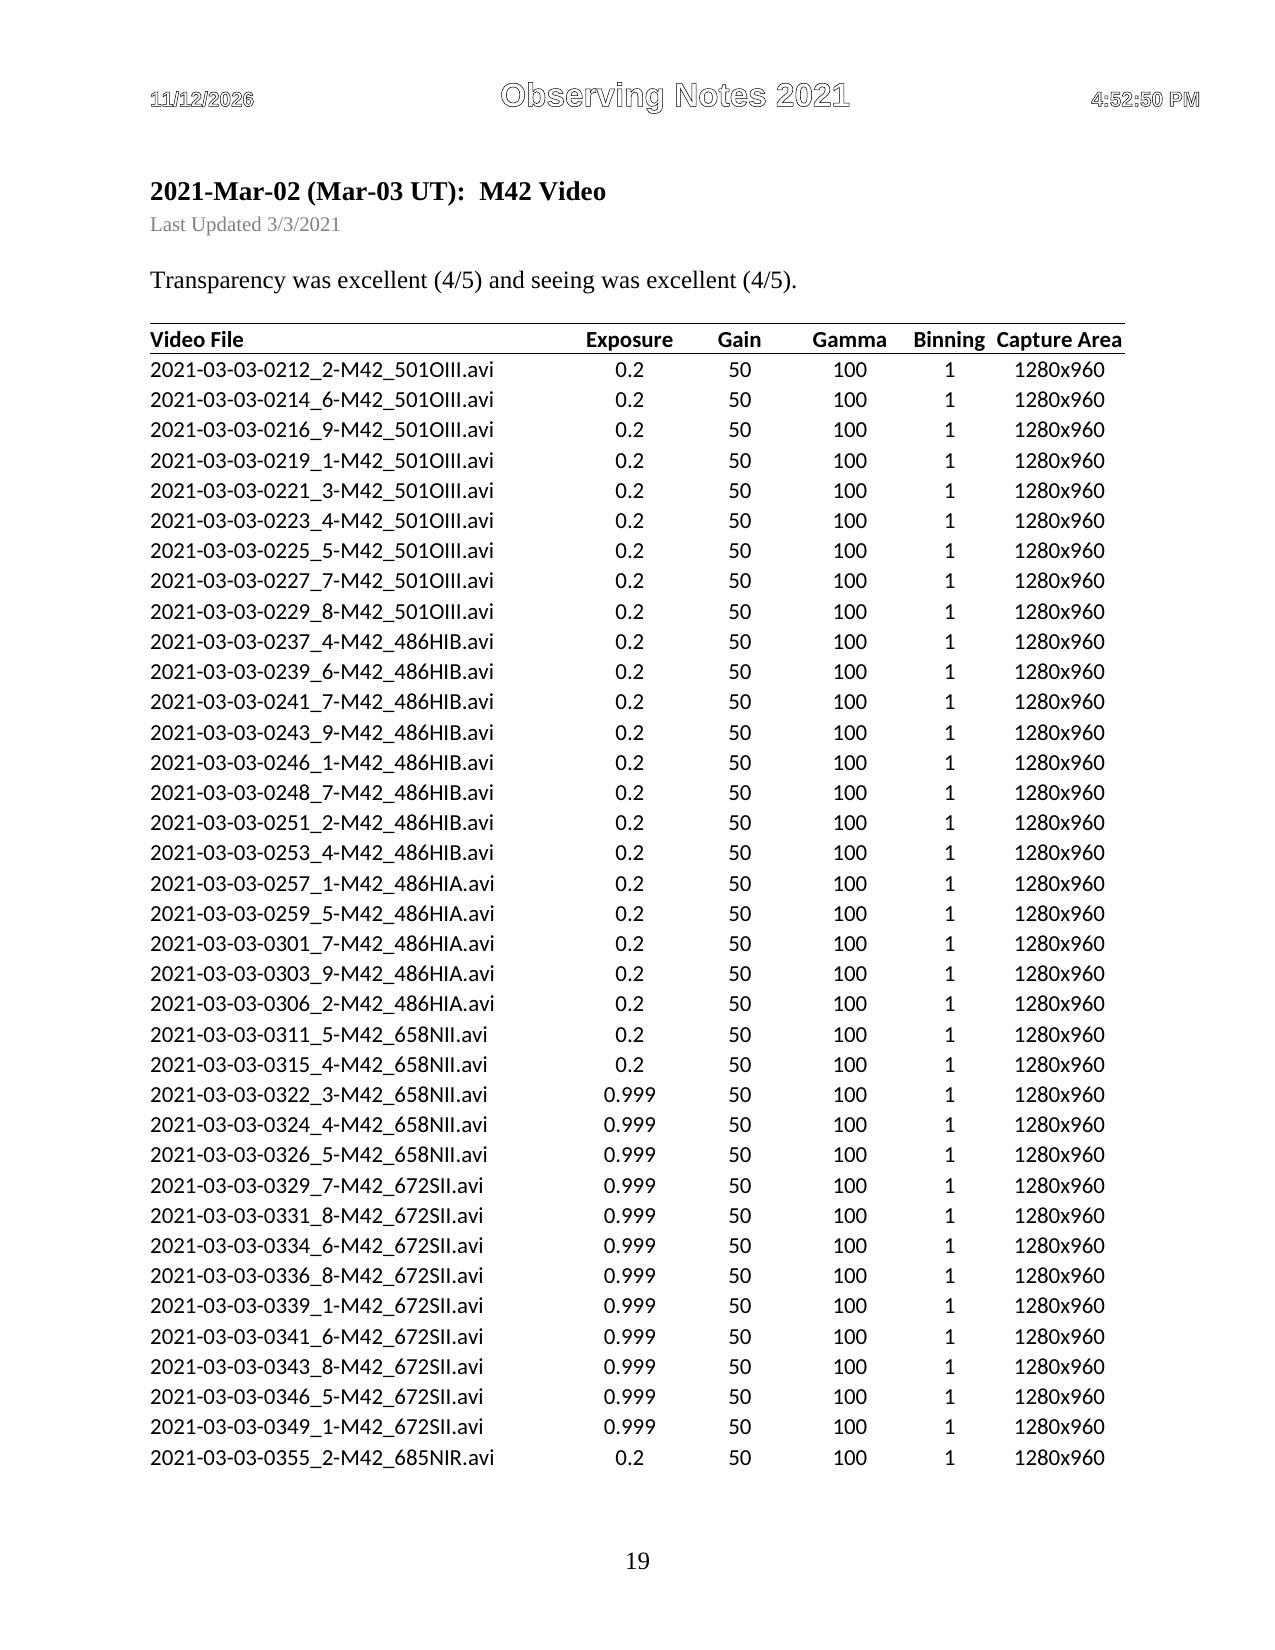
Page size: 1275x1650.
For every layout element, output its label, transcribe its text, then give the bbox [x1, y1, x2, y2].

table_cell 1 [905, 987, 994, 1017]
table_cell 50 [685, 413, 794, 443]
table_cell 100 [795, 1199, 905, 1229]
table_cell 50 [685, 806, 794, 836]
table_cell 2021-03-03-0324_4-M42_658NII.avi [150, 1108, 574, 1138]
table_cell 50 [685, 625, 794, 655]
table_cell 0.2 [575, 866, 684, 897]
table_cell 100 [795, 413, 905, 443]
table_cell 2021-03-03-0259_5-M42_486HIA.avi [150, 897, 574, 927]
table_cell 2021-03-03-0326_5-M42_658NII.avi [150, 1138, 574, 1168]
text Last Updated 3/3/2021 [150, 212, 1125, 236]
table_cell 1280x960 [994, 685, 1125, 715]
table_cell 2021-03-03-0221_3-M42_501OIII.avi [150, 474, 574, 504]
table_cell 2021-03-03-0336_8-M42_672SII.avi [150, 1259, 574, 1289]
table_cell 0.999 [575, 1259, 684, 1289]
table_cell 1 [905, 655, 994, 685]
table_cell 50 [685, 1259, 794, 1289]
table_header Video File [150, 324, 574, 353]
table_cell 0.999 [575, 1380, 684, 1410]
table_cell 1280x960 [994, 474, 1125, 504]
table_cell 50 [685, 1380, 794, 1410]
table_cell 100 [795, 1048, 905, 1078]
table_cell 1 [905, 534, 994, 564]
table_cell 1280x960 [994, 625, 1125, 655]
table_cell 50 [685, 1229, 794, 1259]
table_cell 1 [905, 897, 994, 927]
table_cell 2021-03-03-0306_2-M42_486HIA.avi [150, 987, 574, 1017]
table_cell 1 [905, 1410, 994, 1440]
table_cell 50 [685, 987, 794, 1017]
table_cell 0.2 [575, 715, 684, 746]
table_cell 1 [905, 1078, 994, 1108]
table_cell 50 [685, 1320, 794, 1350]
table_cell 0.2 [575, 1440, 684, 1471]
table_cell 50 [685, 383, 794, 413]
table_cell 50 [685, 746, 794, 776]
table_cell 1280x960 [994, 1350, 1125, 1380]
table_cell 0.2 [575, 806, 684, 836]
table_cell 1 [905, 1440, 994, 1471]
table_cell 50 [685, 1199, 794, 1229]
table_cell 50 [685, 354, 794, 383]
table_cell 1 [905, 866, 994, 897]
table_cell 100 [795, 806, 905, 836]
table_cell 1280x960 [994, 1108, 1125, 1138]
table_cell 0.2 [575, 383, 684, 413]
table_cell 2021-03-03-0349_1-M42_672SII.avi [150, 1410, 574, 1440]
table_cell 1 [905, 625, 994, 655]
table_cell 0.2 [575, 413, 684, 443]
table_cell 50 [685, 504, 794, 534]
table_cell 1280x960 [994, 1199, 1125, 1229]
table_cell 1280x960 [994, 897, 1125, 927]
table_cell 1280x960 [994, 1320, 1125, 1350]
table_cell 0.2 [575, 1018, 684, 1048]
subtitle 2021-Mar-02 (Mar-03 UT): M42 Video [150, 175, 1125, 206]
table_cell 1280x960 [994, 776, 1125, 806]
table_cell 2021-03-03-0355_2-M42_685NIR.avi [150, 1440, 574, 1471]
table_cell 1280x960 [994, 655, 1125, 685]
table_cell 1280x960 [994, 806, 1125, 836]
table_cell 50 [685, 1108, 794, 1138]
table_cell 0.2 [575, 595, 684, 625]
table_cell 100 [795, 1078, 905, 1108]
table_cell 100 [795, 776, 905, 806]
table_cell 1280x960 [994, 987, 1125, 1017]
table_cell 2021-03-03-0346_5-M42_672SII.avi [150, 1380, 574, 1410]
table_cell 2021-03-03-0227_7-M42_501OIII.avi [150, 564, 574, 594]
table_cell 0.999 [575, 1350, 684, 1380]
table_header Gamma [795, 324, 905, 353]
table_cell 1 [905, 927, 994, 957]
table_cell 100 [795, 866, 905, 897]
table_cell 0.999 [575, 1229, 684, 1259]
table_cell 100 [795, 504, 905, 534]
table_cell 1280x960 [994, 1169, 1125, 1199]
table_cell 1280x960 [994, 1410, 1125, 1440]
table_cell 2021-03-03-0341_6-M42_672SII.avi [150, 1320, 574, 1350]
table_cell 1280x960 [994, 595, 1125, 625]
table_cell 2021-03-03-0241_7-M42_486HIB.avi [150, 685, 574, 715]
table_cell 2021-03-03-0216_9-M42_501OIII.avi [150, 413, 574, 443]
table_cell 0.999 [575, 1320, 684, 1350]
table_cell 0.999 [575, 1199, 684, 1229]
table_cell 2021-03-03-0331_8-M42_672SII.avi [150, 1199, 574, 1229]
table_cell 2021-03-03-0343_8-M42_672SII.avi [150, 1350, 574, 1380]
table_cell 100 [795, 1350, 905, 1380]
table_cell 2021-03-03-0229_8-M42_501OIII.avi [150, 595, 574, 625]
table_cell 50 [685, 1169, 794, 1199]
table_cell 0.999 [575, 1108, 684, 1138]
table_cell 1 [905, 1380, 994, 1410]
table_cell 2021-03-03-0253_4-M42_486HIB.avi [150, 836, 574, 866]
table_cell 100 [795, 957, 905, 987]
table_cell 1 [905, 715, 994, 746]
table_cell 1 [905, 1229, 994, 1259]
table_cell 50 [685, 1138, 794, 1168]
table_cell 1 [905, 504, 994, 534]
table_cell 1 [905, 1138, 994, 1168]
table_cell 50 [685, 927, 794, 957]
table_cell 100 [795, 1259, 905, 1289]
table_cell 1 [905, 1320, 994, 1350]
table_cell 1280x960 [994, 927, 1125, 957]
table_header Binning [905, 324, 994, 353]
table_cell 100 [795, 655, 905, 685]
table_cell 1 [905, 1289, 994, 1319]
table_cell 50 [685, 474, 794, 504]
table_cell 100 [795, 1380, 905, 1410]
table_cell 1 [905, 746, 994, 776]
table_cell 50 [685, 1018, 794, 1048]
table_cell 1280x960 [994, 504, 1125, 534]
table_cell 50 [685, 957, 794, 987]
table_cell 50 [685, 685, 794, 715]
table_cell 1280x960 [994, 1380, 1125, 1410]
table_cell 0.2 [575, 625, 684, 655]
table_cell 100 [795, 595, 905, 625]
table_cell 1 [905, 354, 994, 383]
table_cell 50 [685, 1440, 794, 1471]
table_cell 1 [905, 1259, 994, 1289]
table_cell 0.2 [575, 987, 684, 1017]
table_cell 2021-03-03-0257_1-M42_486HIA.avi [150, 866, 574, 897]
table_cell 0.999 [575, 1169, 684, 1199]
table_cell 1280x960 [994, 354, 1125, 383]
table_cell 0.999 [575, 1138, 684, 1168]
table_cell 2021-03-03-0251_2-M42_486HIB.avi [150, 806, 574, 836]
table_cell 0.2 [575, 354, 684, 383]
table_cell 1 [905, 1018, 994, 1048]
table_cell 1 [905, 413, 994, 443]
table_header Exposure [575, 324, 684, 353]
table_cell 50 [685, 564, 794, 594]
table_cell 2021-03-03-0212_2-M42_501OIII.avi [150, 354, 574, 383]
table_cell 100 [795, 1169, 905, 1199]
table_cell 50 [685, 1410, 794, 1440]
table_cell 2021-03-03-0237_4-M42_486HIB.avi [150, 625, 574, 655]
table_cell 100 [795, 474, 905, 504]
table_cell 1280x960 [994, 383, 1125, 413]
table_cell 1280x960 [994, 1078, 1125, 1108]
table_cell 0.2 [575, 927, 684, 957]
table_cell 2021-03-03-0239_6-M42_486HIB.avi [150, 655, 574, 685]
table_cell 100 [795, 1108, 905, 1138]
table_cell 100 [795, 564, 905, 594]
table_cell 50 [685, 444, 794, 474]
table_cell 2021-03-03-0248_7-M42_486HIB.avi [150, 776, 574, 806]
table_cell 1 [905, 474, 994, 504]
table_cell 1280x960 [994, 564, 1125, 594]
table_cell 0.2 [575, 504, 684, 534]
table_cell 0.2 [575, 685, 684, 715]
table_cell 50 [685, 1048, 794, 1078]
table_cell 2021-03-03-0329_7-M42_672SII.avi [150, 1169, 574, 1199]
table_cell 50 [685, 715, 794, 746]
table_cell 1 [905, 685, 994, 715]
table_cell 0.999 [575, 1078, 684, 1108]
table_cell 0.2 [575, 444, 684, 474]
table_cell 2021-03-03-0339_1-M42_672SII.avi [150, 1289, 574, 1319]
table_cell 100 [795, 444, 905, 474]
table_cell 1280x960 [994, 1259, 1125, 1289]
table_cell 2021-03-03-0214_6-M42_501OIII.avi [150, 383, 574, 413]
table_cell 1 [905, 444, 994, 474]
table_cell 1280x960 [994, 413, 1125, 443]
table_cell 1 [905, 836, 994, 866]
table_cell 0.999 [575, 1289, 684, 1319]
table_cell 0.2 [575, 897, 684, 927]
table_cell 1 [905, 1350, 994, 1380]
table_cell 1 [905, 1169, 994, 1199]
table_cell 50 [685, 655, 794, 685]
table_cell 1280x960 [994, 1229, 1125, 1259]
table_cell 100 [795, 625, 905, 655]
table_cell 100 [795, 534, 905, 564]
table_cell 1 [905, 957, 994, 987]
table_cell 2021-03-03-0315_4-M42_658NII.avi [150, 1048, 574, 1078]
table_cell 2021-03-03-0225_5-M42_501OIII.avi [150, 534, 574, 564]
table_cell 50 [685, 776, 794, 806]
table_cell 50 [685, 1078, 794, 1108]
table_cell 2021-03-03-0311_5-M42_658NII.avi [150, 1018, 574, 1048]
table_cell 1280x960 [994, 1289, 1125, 1319]
table_cell 100 [795, 927, 905, 957]
table_cell 50 [685, 534, 794, 564]
table_cell 0.2 [575, 564, 684, 594]
table_cell 100 [795, 1138, 905, 1168]
table_cell 1280x960 [994, 534, 1125, 564]
table_cell 0.2 [575, 474, 684, 504]
table_cell 2021-03-03-0303_9-M42_486HIA.avi [150, 957, 574, 987]
table_cell 50 [685, 1350, 794, 1380]
table_cell 2021-03-03-0219_1-M42_501OIII.avi [150, 444, 574, 474]
table_header Gain [685, 324, 794, 353]
table_cell 2021-03-03-0322_3-M42_658NII.avi [150, 1078, 574, 1108]
table_cell 50 [685, 836, 794, 866]
table_cell 1280x960 [994, 1048, 1125, 1078]
table_cell 0.2 [575, 776, 684, 806]
text Transparency was excellent (4/5) and seeing was excellent (4/5). [150, 265, 1125, 294]
table_cell 1 [905, 806, 994, 836]
table_cell 1 [905, 595, 994, 625]
table_cell 2021-03-03-0301_7-M42_486HIA.avi [150, 927, 574, 957]
table_cell 0.2 [575, 655, 684, 685]
table_cell 50 [685, 1289, 794, 1319]
table_cell 0.999 [575, 1410, 684, 1440]
table_cell 0.2 [575, 836, 684, 866]
table_cell 1280x960 [994, 746, 1125, 776]
table_header Capture Area [994, 324, 1125, 353]
table_cell 1280x960 [994, 866, 1125, 897]
table_cell 50 [685, 866, 794, 897]
table_cell 1 [905, 1108, 994, 1138]
table_cell 1280x960 [994, 1138, 1125, 1168]
table_cell 2021-03-03-0246_1-M42_486HIB.avi [150, 746, 574, 776]
table_cell 1 [905, 776, 994, 806]
table_cell 100 [795, 836, 905, 866]
table_cell 100 [795, 1410, 905, 1440]
table_cell 0.2 [575, 534, 684, 564]
table_cell 100 [795, 383, 905, 413]
table_cell 0.2 [575, 957, 684, 987]
table_cell 1280x960 [994, 1018, 1125, 1048]
table_cell 100 [795, 1289, 905, 1319]
table_cell 100 [795, 354, 905, 383]
table_cell 1280x960 [994, 957, 1125, 987]
table_cell 2021-03-03-0334_6-M42_672SII.avi [150, 1229, 574, 1259]
table_cell 100 [795, 897, 905, 927]
table_cell 1 [905, 1199, 994, 1229]
table_cell 1280x960 [994, 836, 1125, 866]
table_cell 50 [685, 595, 794, 625]
table_cell 50 [685, 897, 794, 927]
table_cell 100 [795, 715, 905, 746]
table_cell 1 [905, 1048, 994, 1078]
table_cell 100 [795, 746, 905, 776]
table_cell 100 [795, 1229, 905, 1259]
table_cell 2021-03-03-0243_9-M42_486HIB.avi [150, 715, 574, 746]
table_cell 100 [795, 685, 905, 715]
table_cell 100 [795, 987, 905, 1017]
table_cell 0.2 [575, 1048, 684, 1078]
table_cell 1 [905, 564, 994, 594]
table_cell 1280x960 [994, 1440, 1125, 1471]
table_cell 2021-03-03-0223_4-M42_501OIII.avi [150, 504, 574, 534]
table_cell 100 [795, 1440, 905, 1471]
table_cell 1 [905, 383, 994, 413]
table_cell 100 [795, 1320, 905, 1350]
table_cell 1280x960 [994, 444, 1125, 474]
table_cell 0.2 [575, 746, 684, 776]
table_cell 100 [795, 1018, 905, 1048]
table_cell 1280x960 [994, 715, 1125, 746]
